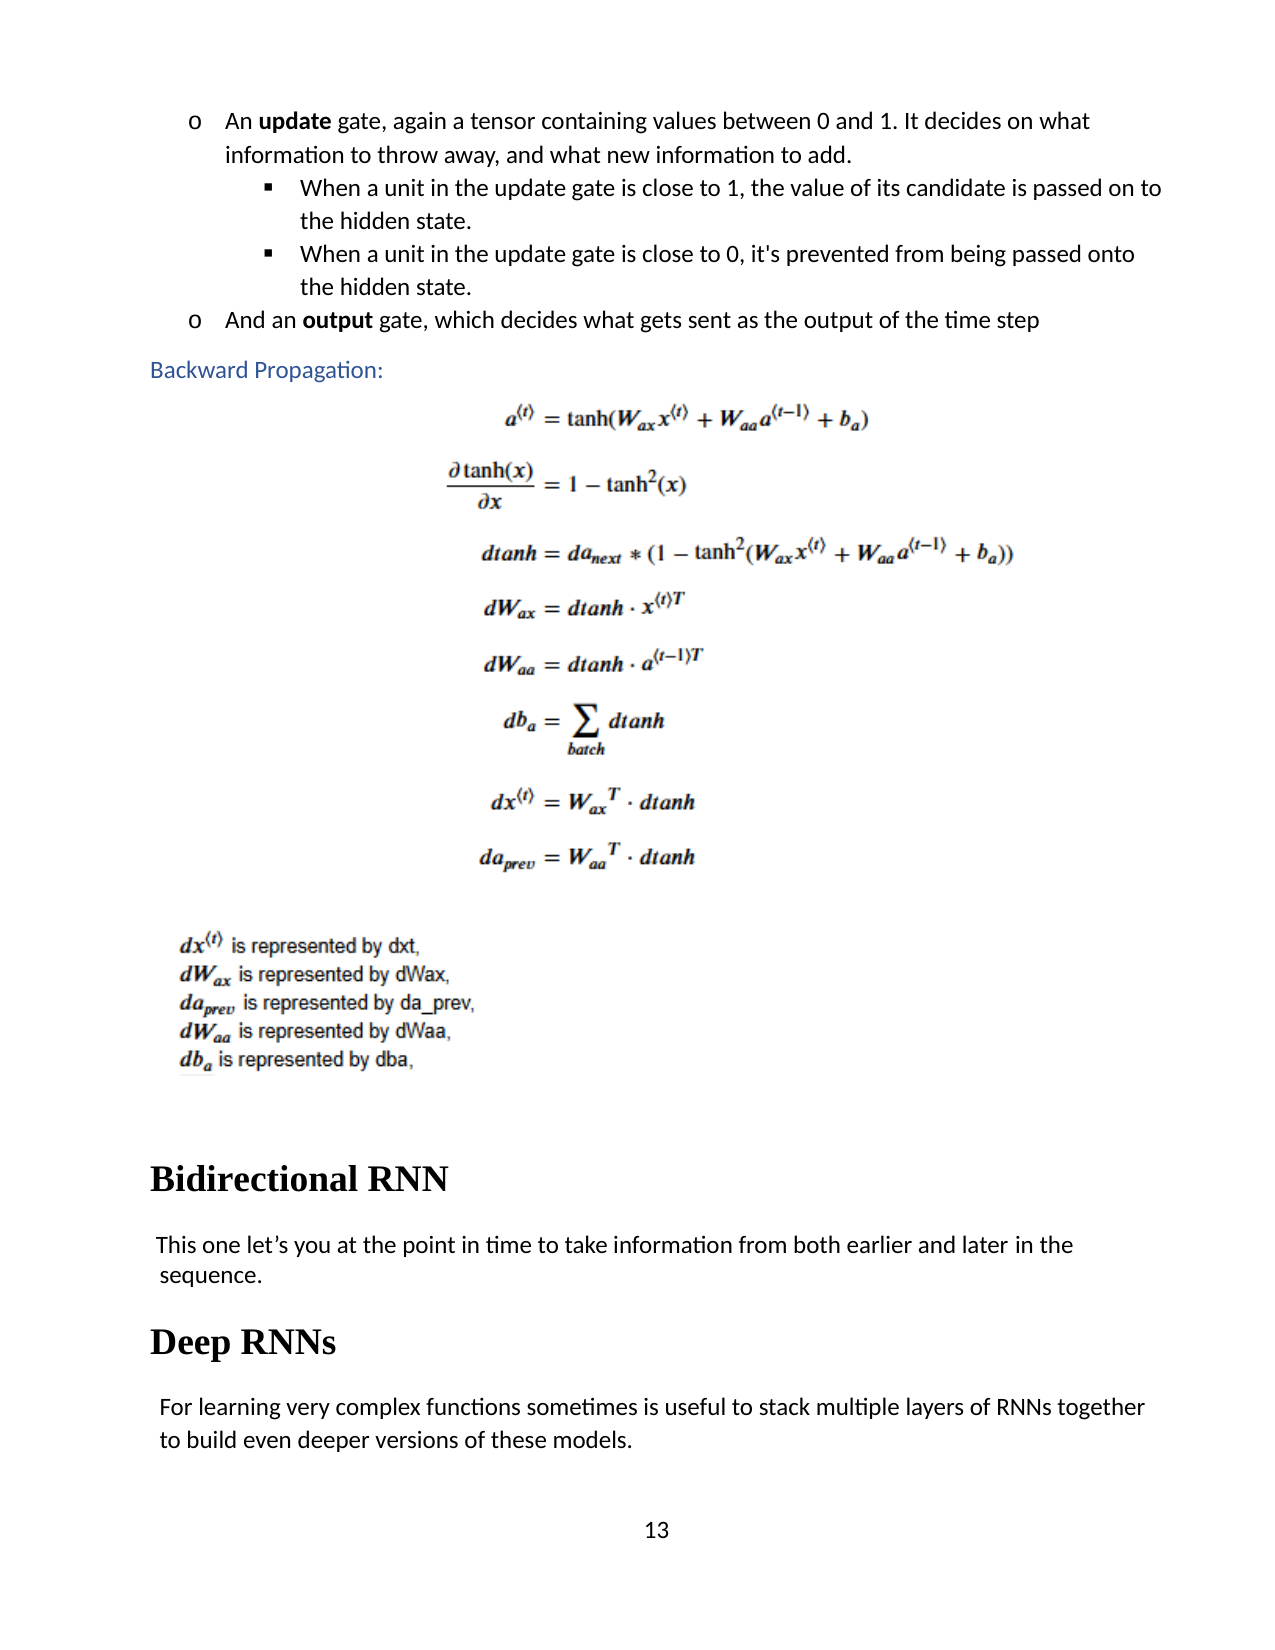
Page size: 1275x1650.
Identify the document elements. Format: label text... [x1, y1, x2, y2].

subtitle Bidirectional RNN [150, 1157, 1162, 1200]
text This one let’s you at the point in time to take information from both earlier and later in the sequence. [150, 1229, 1162, 1290]
subtitle Backward Propagation: [150, 355, 1162, 385]
text For learning very complex functions sometimes is useful to stack multiple layers of RNNs together to build even deeper versions of these models. [159, 1391, 1162, 1455]
list When a unit in the update gate is close to 0, it's prevented from being passed onto the hidden state. [262, 238, 1162, 301]
picture [150, 917, 480, 1076]
subtitle Deep RNNs [150, 1319, 1162, 1362]
list And an output gate, which decides what gets sent as the output of the time step [187, 304, 1162, 336]
picture [264, 387, 1048, 899]
list An update gate, again a tensor containing values between 0 and 1. It decides on what information to throw away, and what new information to add. [187, 105, 1162, 170]
list When a unit in the update gate is close to 1, the value of its candidate is passed on to the hidden state. [262, 172, 1162, 236]
